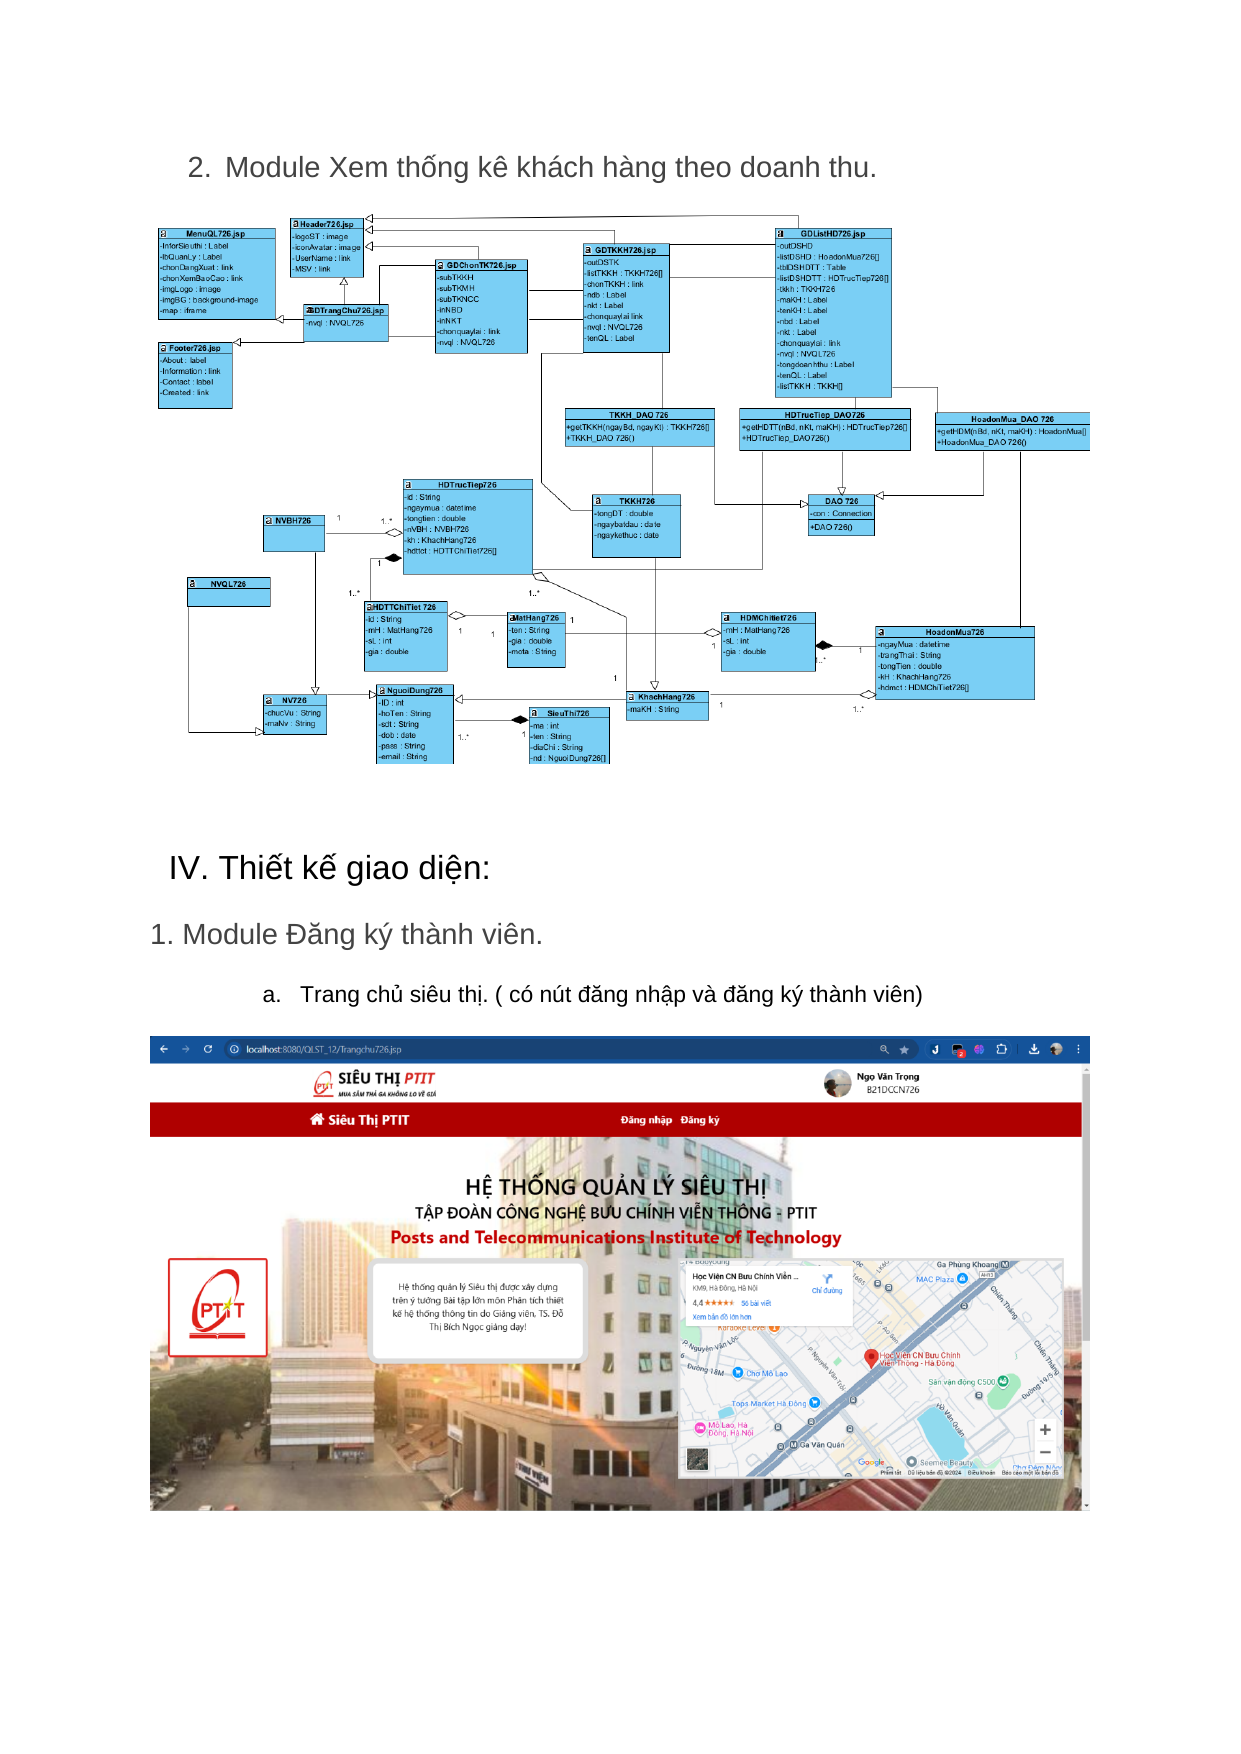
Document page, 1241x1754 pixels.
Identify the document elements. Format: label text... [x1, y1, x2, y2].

subtitle IV. Thiết kế giao diện: [150, 848, 1090, 887]
picture [150, 213, 1090, 764]
list Trang chủ siêu thị. ( có nút đăng nhập và đăng ký thành viên) [262, 981, 1090, 1007]
picture [150, 1036, 1090, 1511]
subtitle 1. Module Đăng ký thành viên. [150, 917, 1090, 951]
subtitle Module Xem thống kê khách hàng theo doanh thu. [187, 150, 1090, 183]
